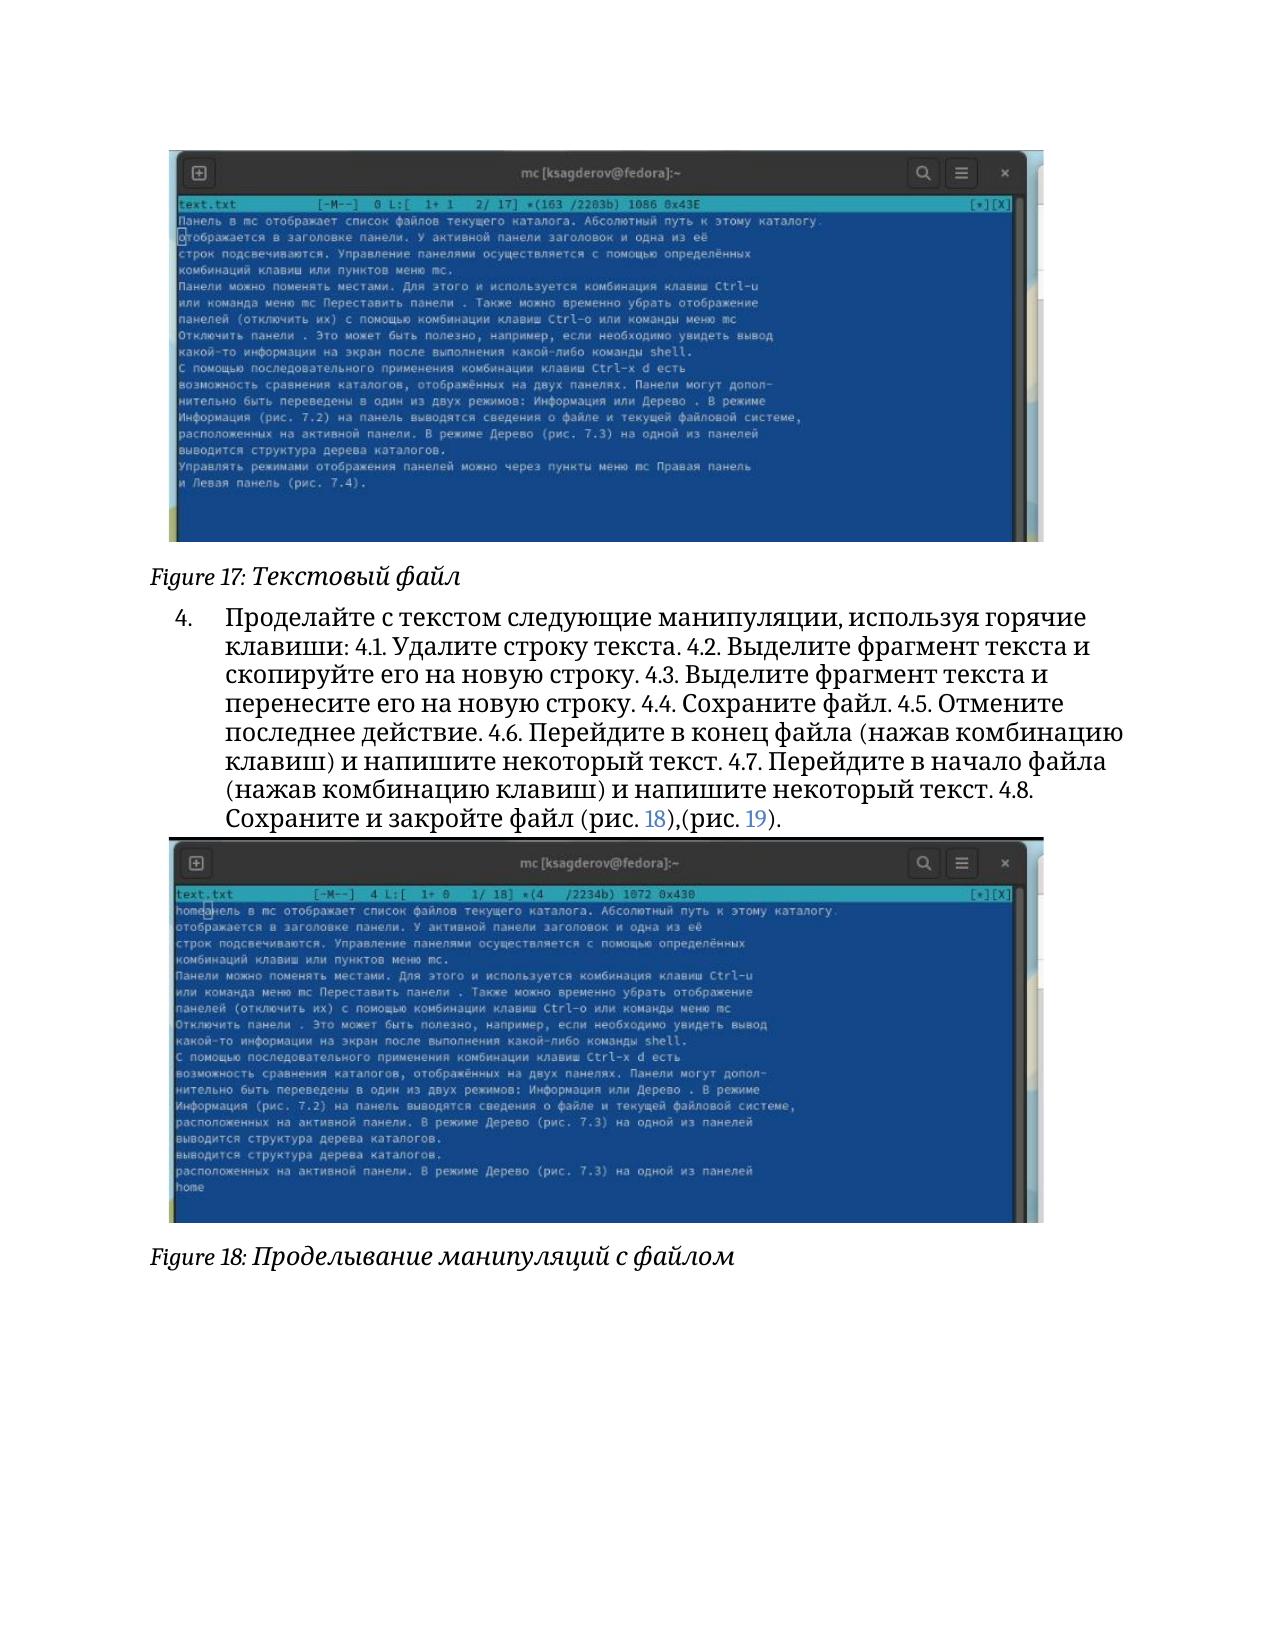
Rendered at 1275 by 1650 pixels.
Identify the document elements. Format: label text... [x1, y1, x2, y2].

text Figure 18: Проделывание манипуляций с файлом [150, 1243, 1125, 1272]
picture [168, 150, 1044, 542]
text Figure 17: Текстовый файл [150, 562, 1125, 591]
list Проделайте с текстом следующие манипуляции, используя горячие клавиши: 4.1. Удалите строку текста. 4.2. Выделите фрагмент текста и скопируйте его на новую строку. 4.3. Выделите фрагмент текста и перенесите его на новую строку. 4.4. Сохраните файл. 4.5. Отмените последнее действие. 4.6. Перейдите в конец файла (нажав комбинацию клавиш) и напишите некоторый текст. 4.7. Перейдите в начало файла (нажав комбинацию клавиш) и напишите некоторый текст. 4.8. Сохраните и закройте файл (рис. 18),(рис. 19). [175, 604, 1125, 834]
picture [168, 837, 1044, 1223]
